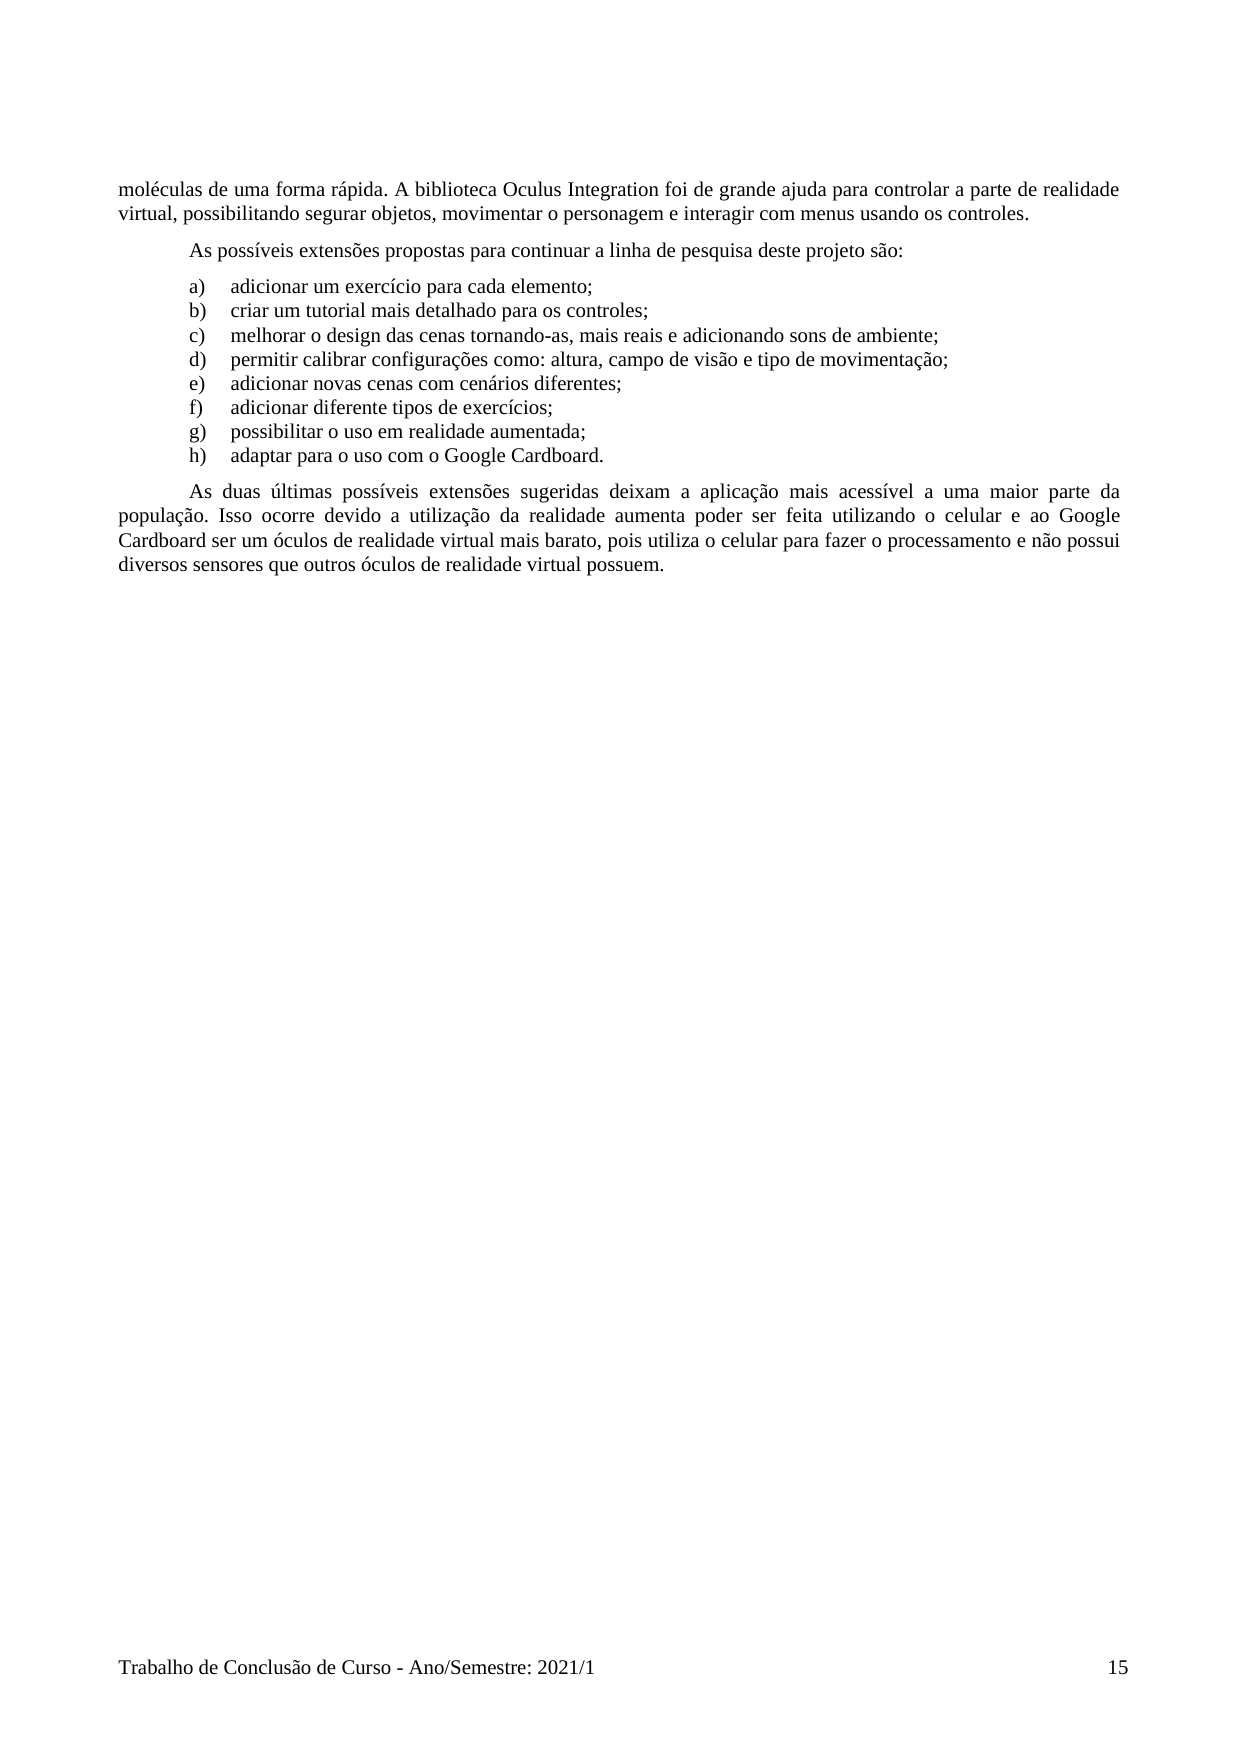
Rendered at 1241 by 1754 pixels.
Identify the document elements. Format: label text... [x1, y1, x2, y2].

list adicionar diferente tipos de exercícios; [189, 395, 1122, 419]
list criar um tutorial mais detalhado para os controles; [189, 298, 1122, 322]
list possibilitar o uso em realidade aumentada; [189, 419, 1122, 443]
list adicionar novas cenas com cenários diferentes; [189, 371, 1122, 395]
list adicionar um exercício para cada elemento; [189, 274, 1122, 298]
text As duas últimas possíveis extensões sugeridas deixam a aplicação mais acessível a uma maior parte da população. Isso ocorre devido a utilização da realidade aumenta poder ser feita utilizando o celular e ao Google Cardboard ser um óculos de realidade virtual mais barato, pois utiliza o celular para fazer o processamento e não possui diversos sensores que outros óculos de realidade virtual possuem. [118, 479, 1122, 576]
text As possíveis extensões propostas para continuar a linha de pesquisa deste projeto são: [118, 238, 1122, 262]
list adaptar para o uso com o Google Cardboard. [189, 443, 1122, 467]
list melhorar o design das cenas tornando-as, mais reais e adicionando sons de ambiente; [189, 322, 1122, 347]
list permitir calibrar configurações como: altura, campo de visão e tipo de movimentação; [189, 347, 1122, 371]
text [118, 177, 1122, 225]
